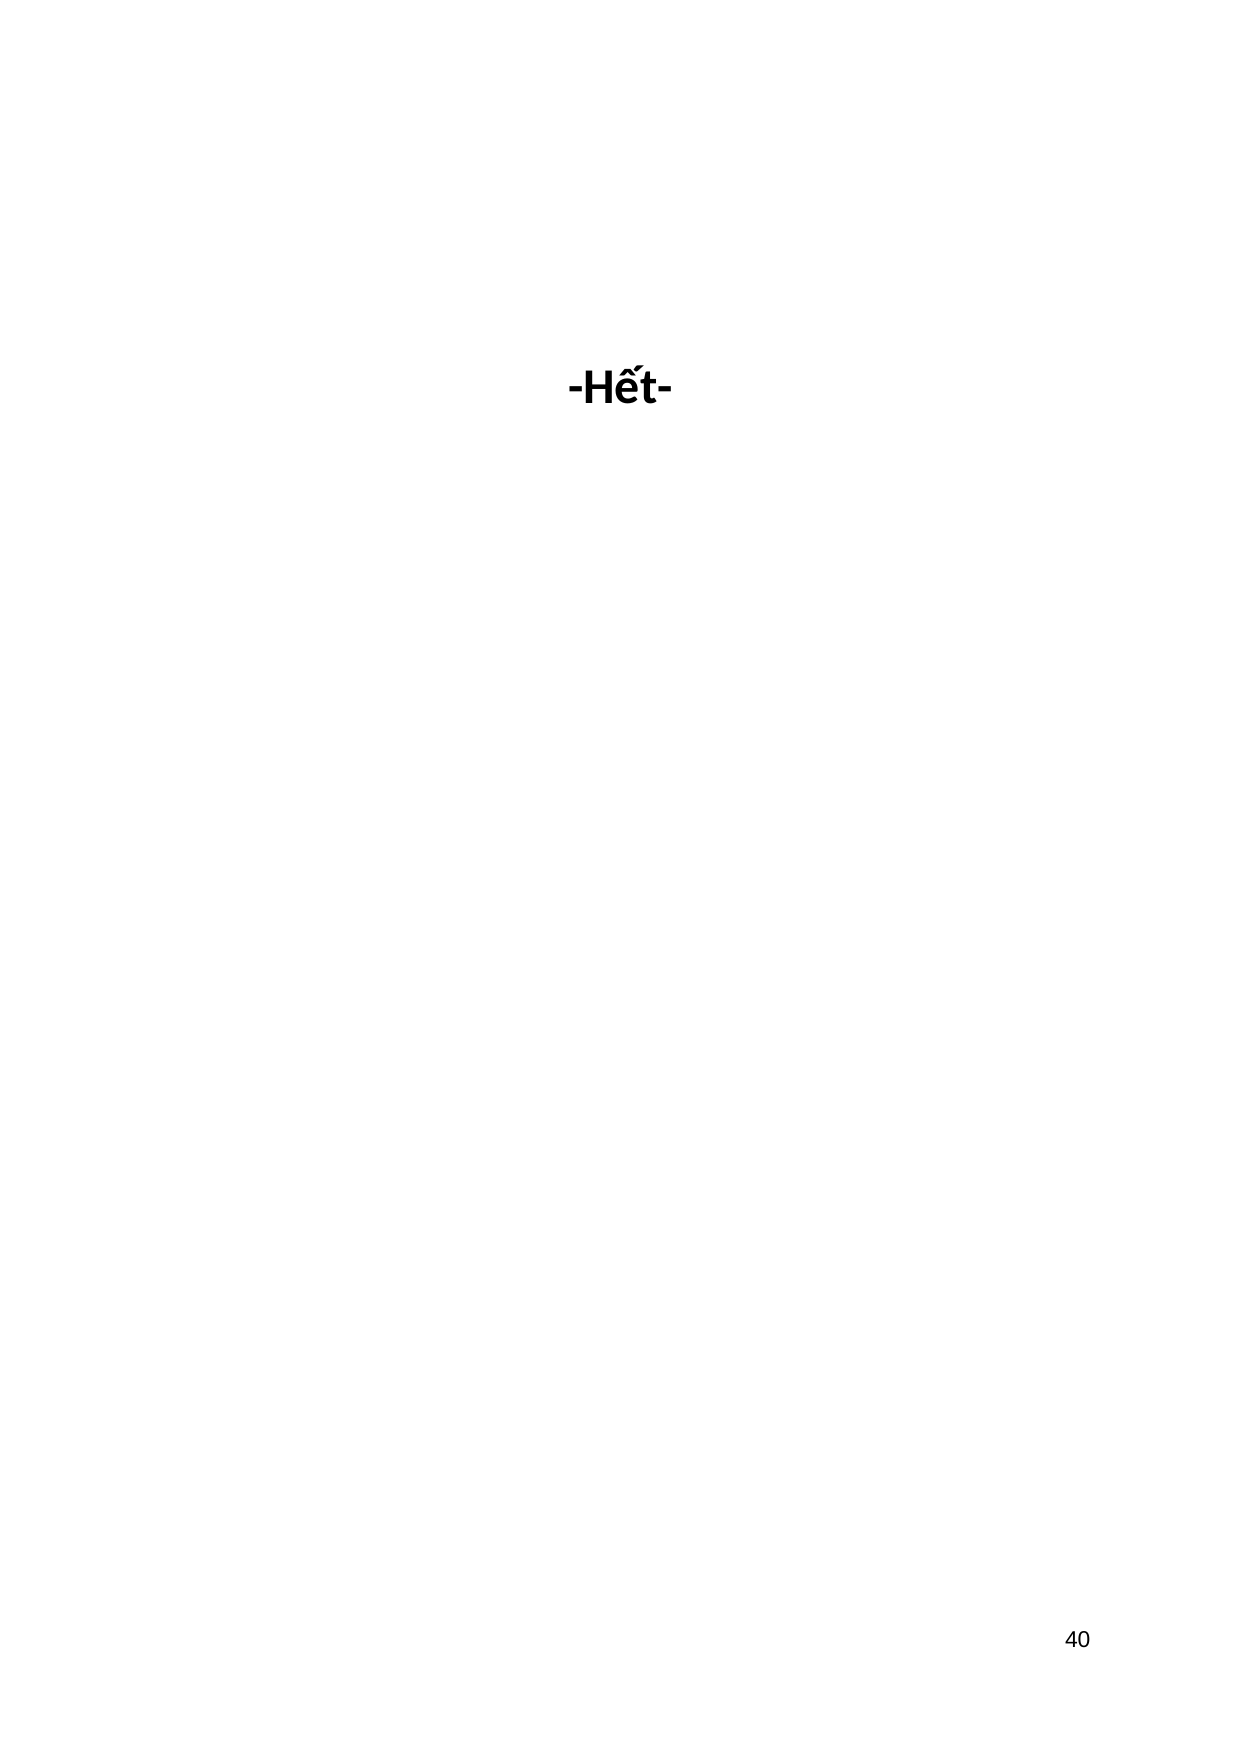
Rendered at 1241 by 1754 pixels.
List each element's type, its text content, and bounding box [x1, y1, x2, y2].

text -Hết- [150, 354, 1090, 416]
